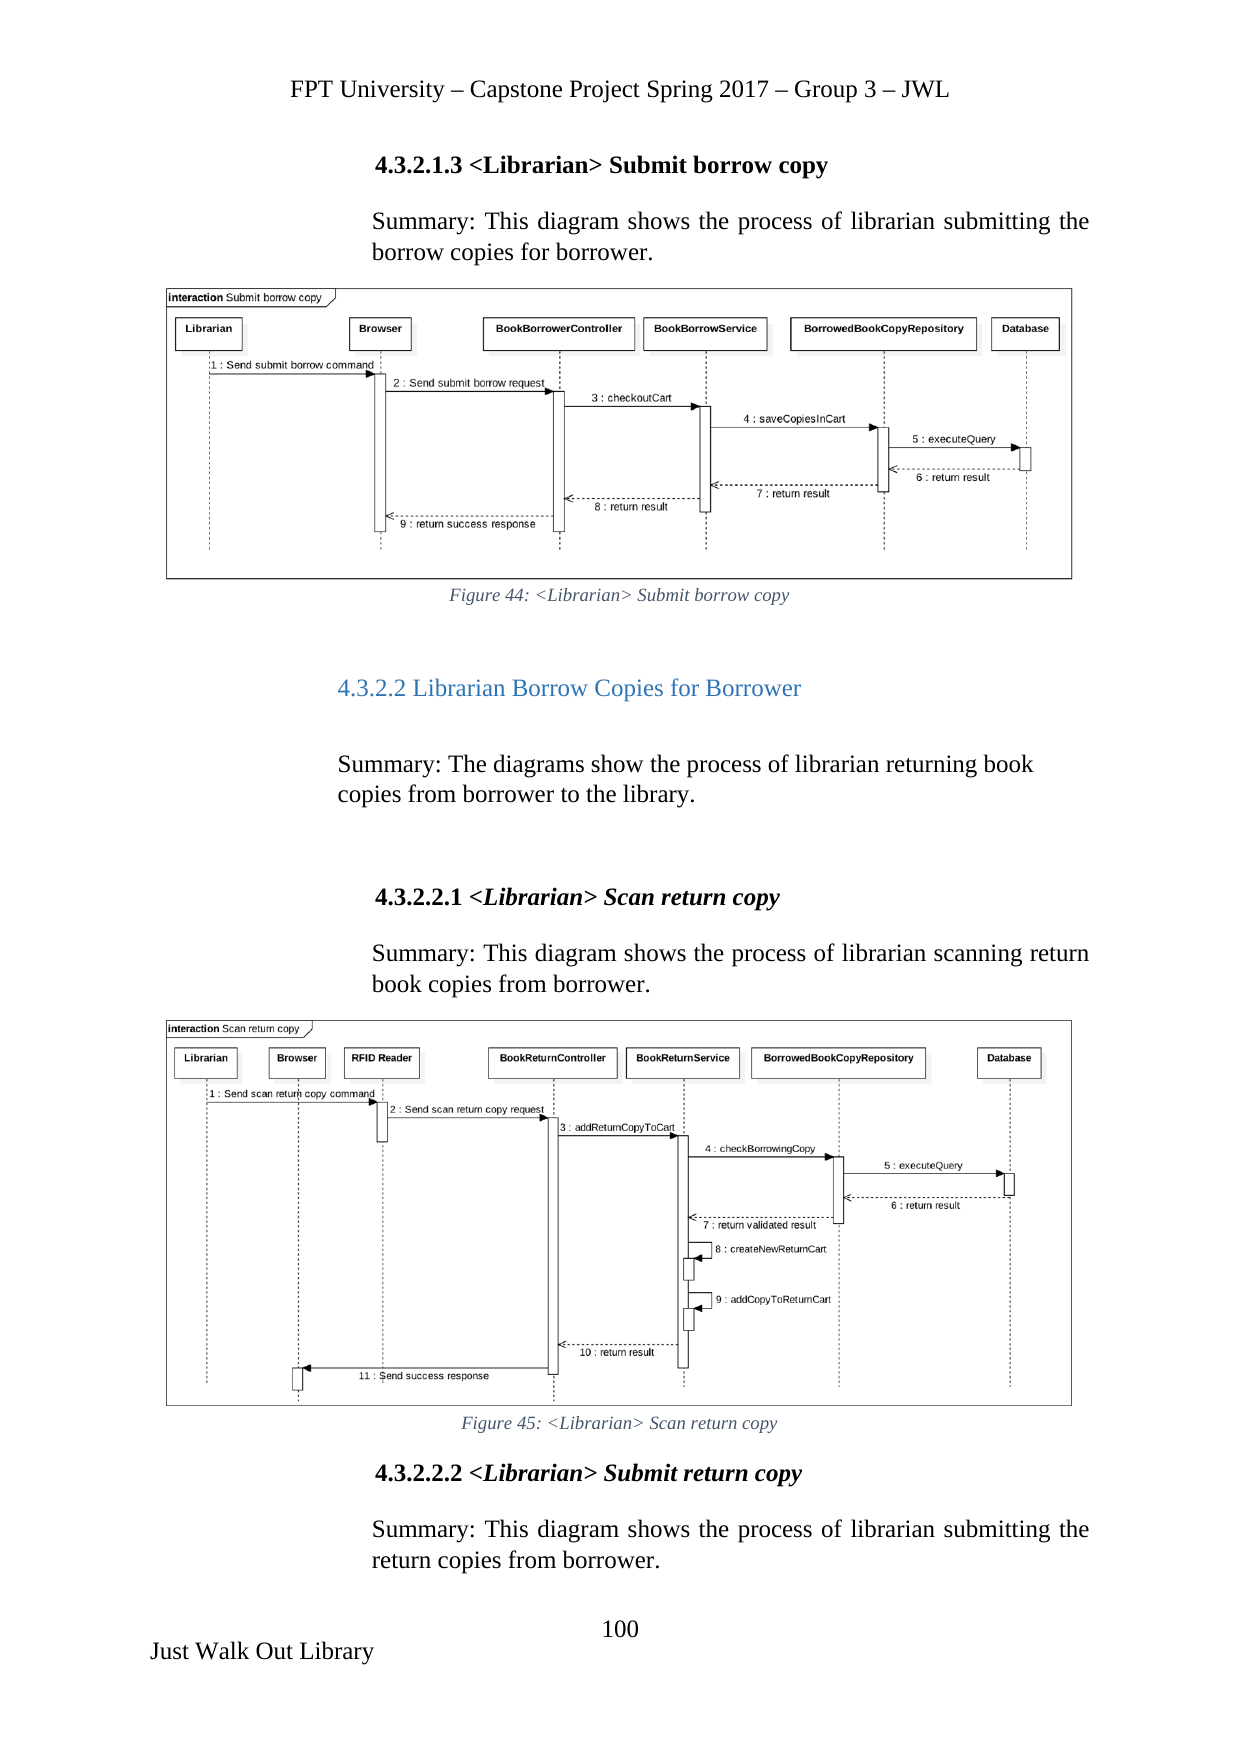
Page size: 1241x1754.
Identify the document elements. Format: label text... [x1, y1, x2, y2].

text Summary: This diagram shows the process of librarian scanning return book copies from borrower. [372, 938, 1090, 997]
subtitle Librarian Borrow Copies for Borrower [337, 673, 1090, 702]
subtitle <Librarian> Submit borrow copy [375, 150, 1090, 179]
subtitle <Librarian> Scan return copy [375, 882, 1090, 910]
text Summary: The diagrams show the process of librarian returning book copies from borrower to the library. [337, 749, 1090, 808]
picture [162, 1016, 1078, 1412]
text Summary: This diagram shows the process of librarian submitting the return copies from borrower. [372, 1514, 1090, 1574]
text Summary: This diagram shows the process of librarian submitting the borrow copies for borrower. [372, 206, 1090, 266]
subtitle <Librarian> Submit return copy [375, 1458, 1090, 1487]
picture [162, 284, 1078, 584]
